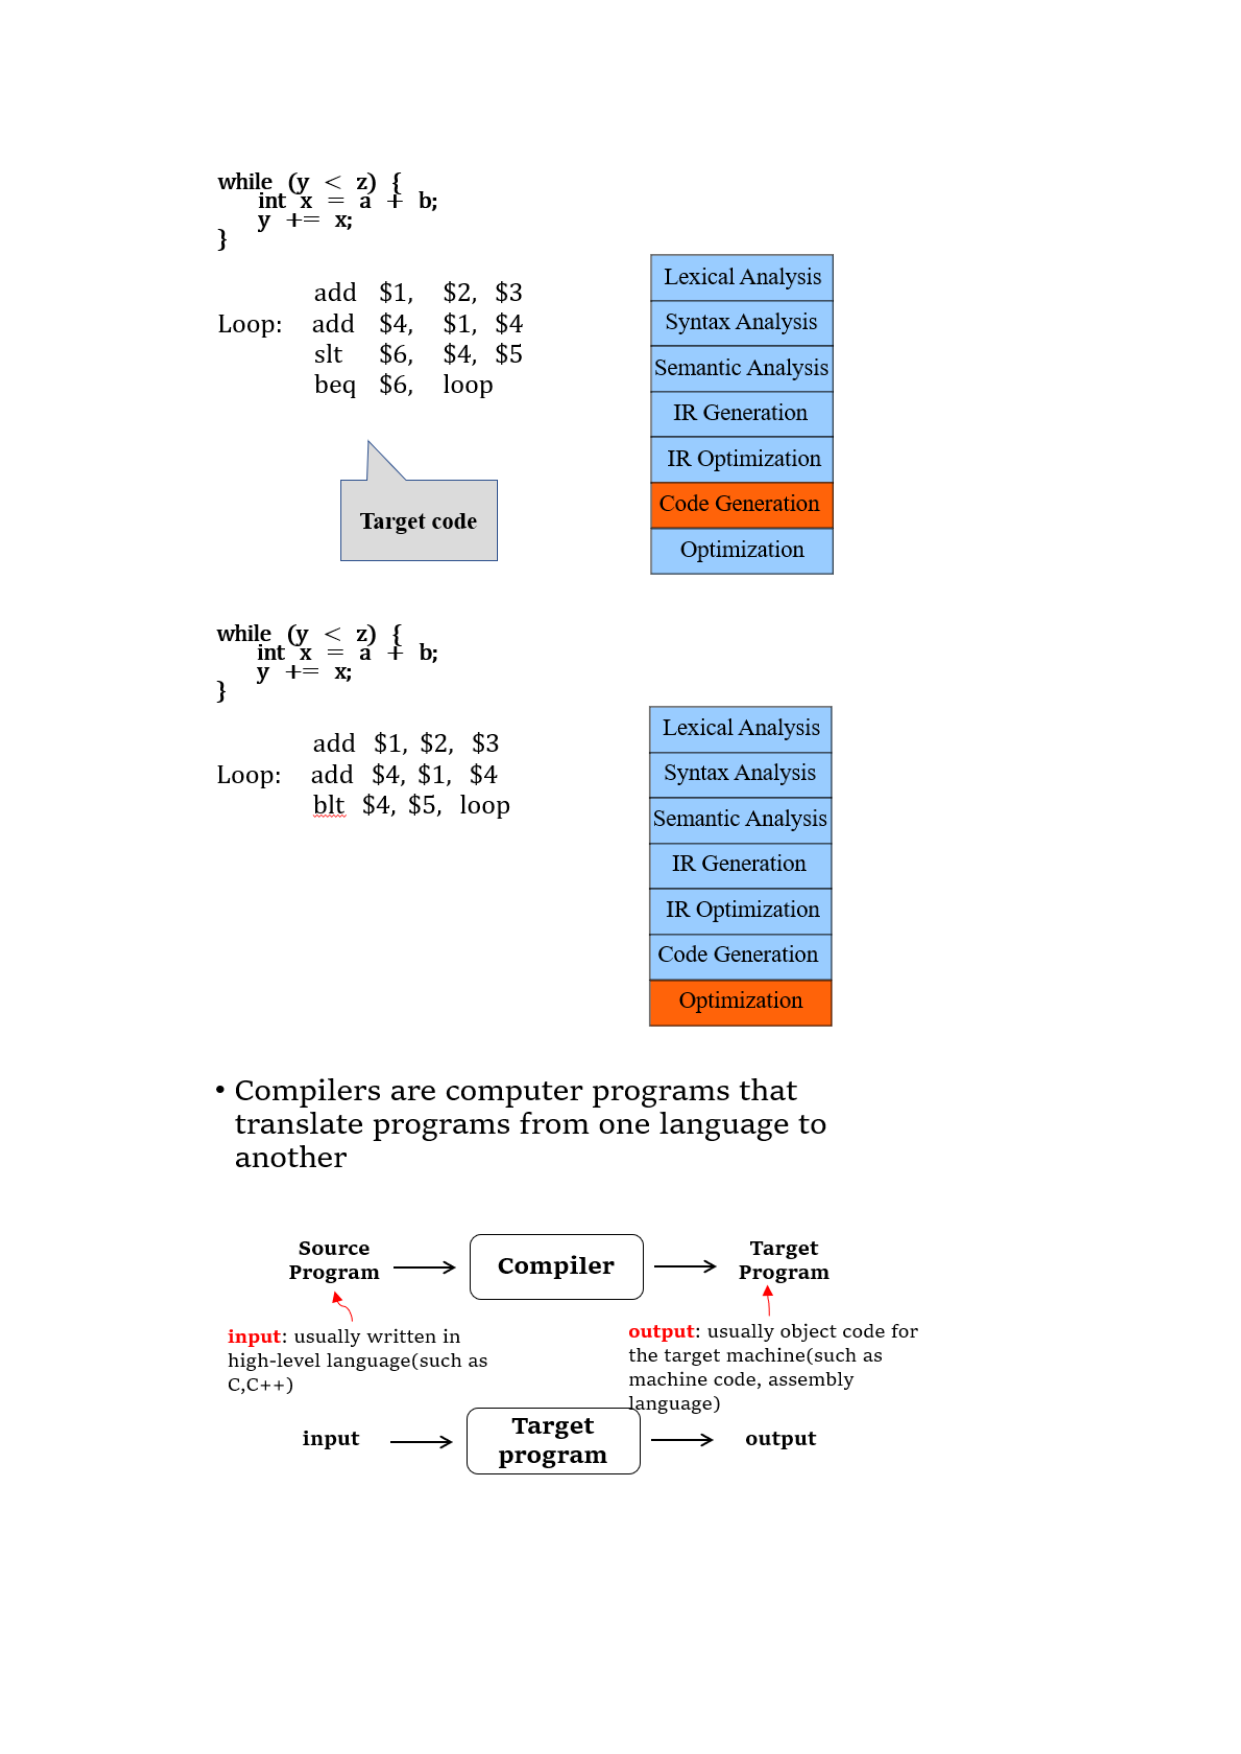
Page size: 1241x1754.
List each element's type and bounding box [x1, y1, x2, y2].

picture [187, 1072, 938, 1486]
picture [187, 162, 860, 603]
picture [187, 617, 845, 1058]
